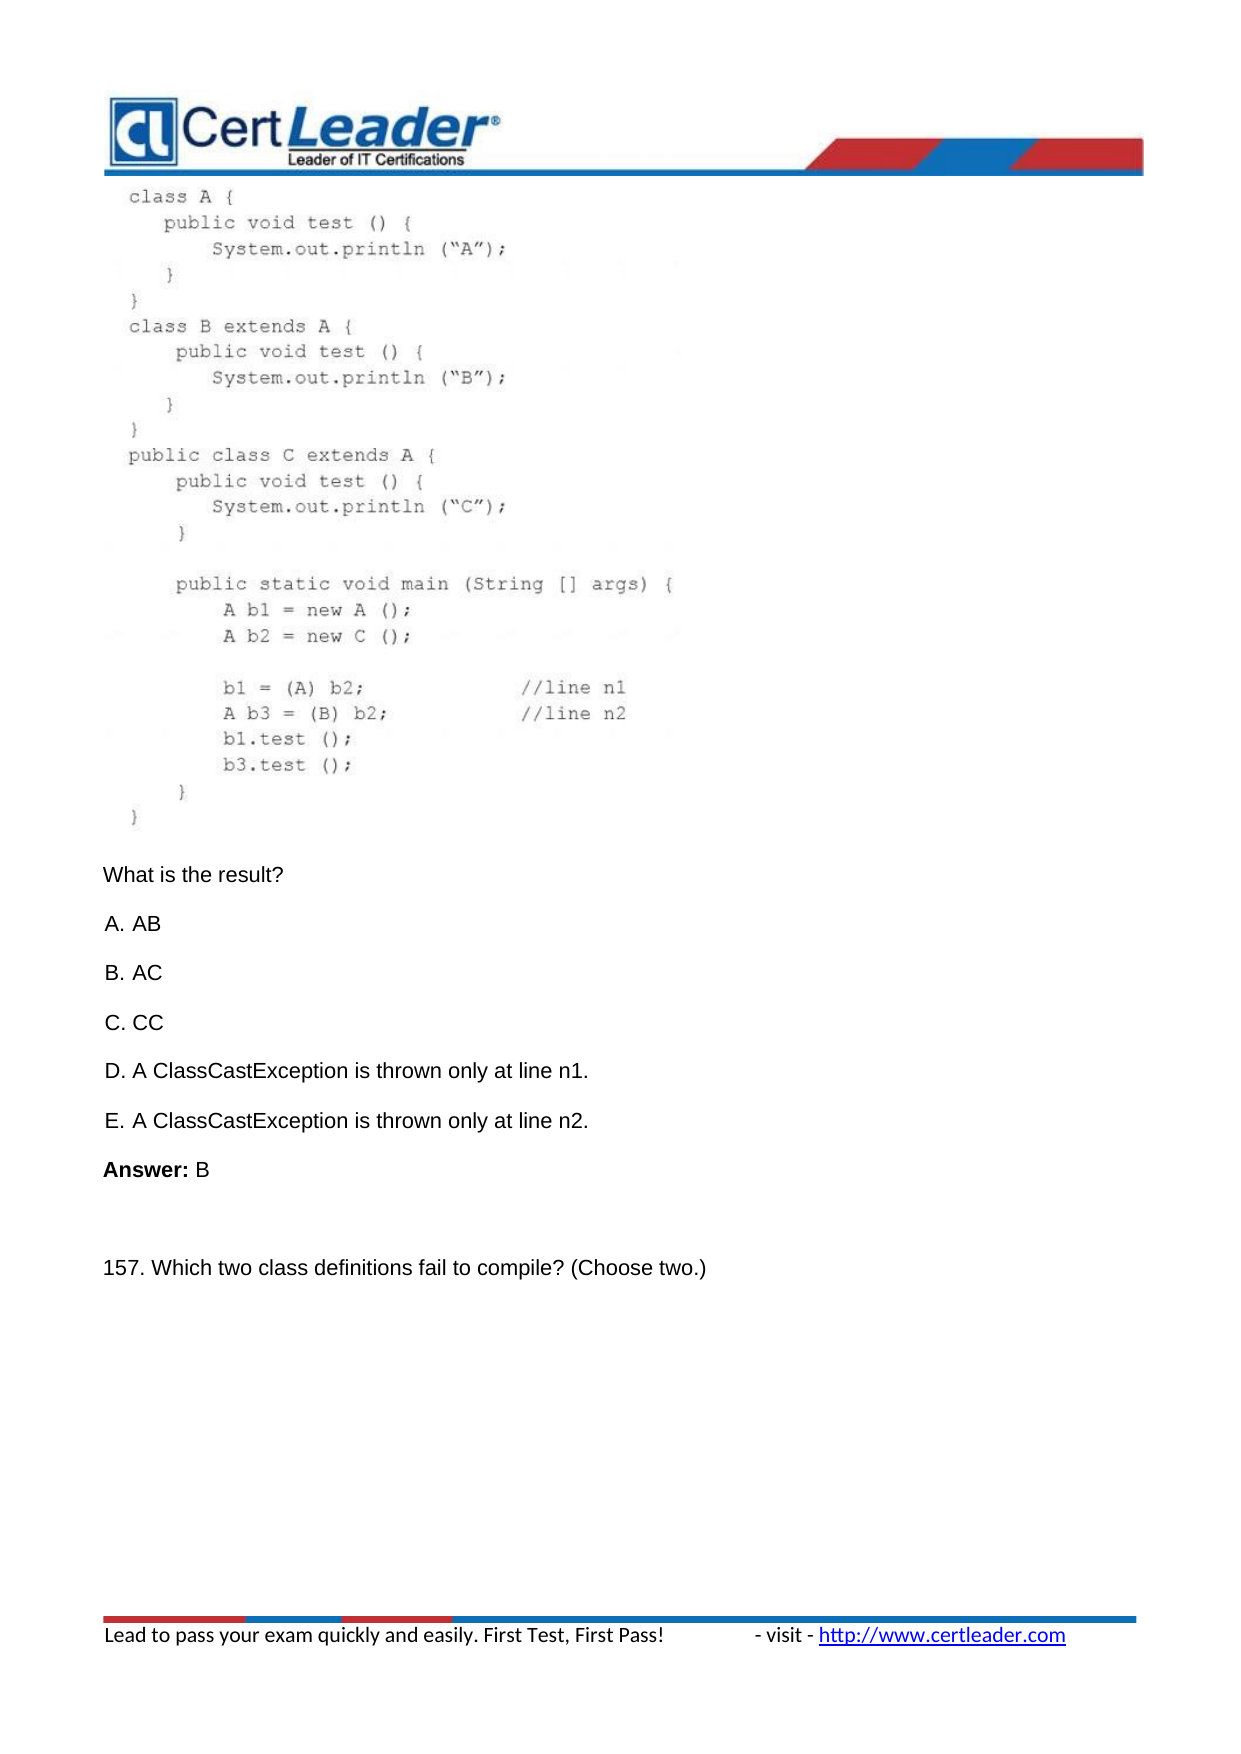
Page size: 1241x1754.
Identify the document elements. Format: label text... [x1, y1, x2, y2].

picture [104, 178, 682, 835]
text What is the result? [103, 862, 1136, 887]
picture [103, 1616, 1137, 1623]
list AC [104, 960, 1136, 986]
picture [104, 90, 1144, 176]
list CC [104, 1009, 1136, 1034]
list A ClassCastException is thrown only at line n2. [104, 1107, 1136, 1133]
text 157. Which two class definitions fail to compile? (Choose two.) [103, 1255, 1136, 1280]
list AB [104, 911, 1136, 936]
list A ClassCastException is thrown only at line n1. [104, 1058, 1136, 1084]
subtitle Answer: B [103, 1157, 1136, 1182]
